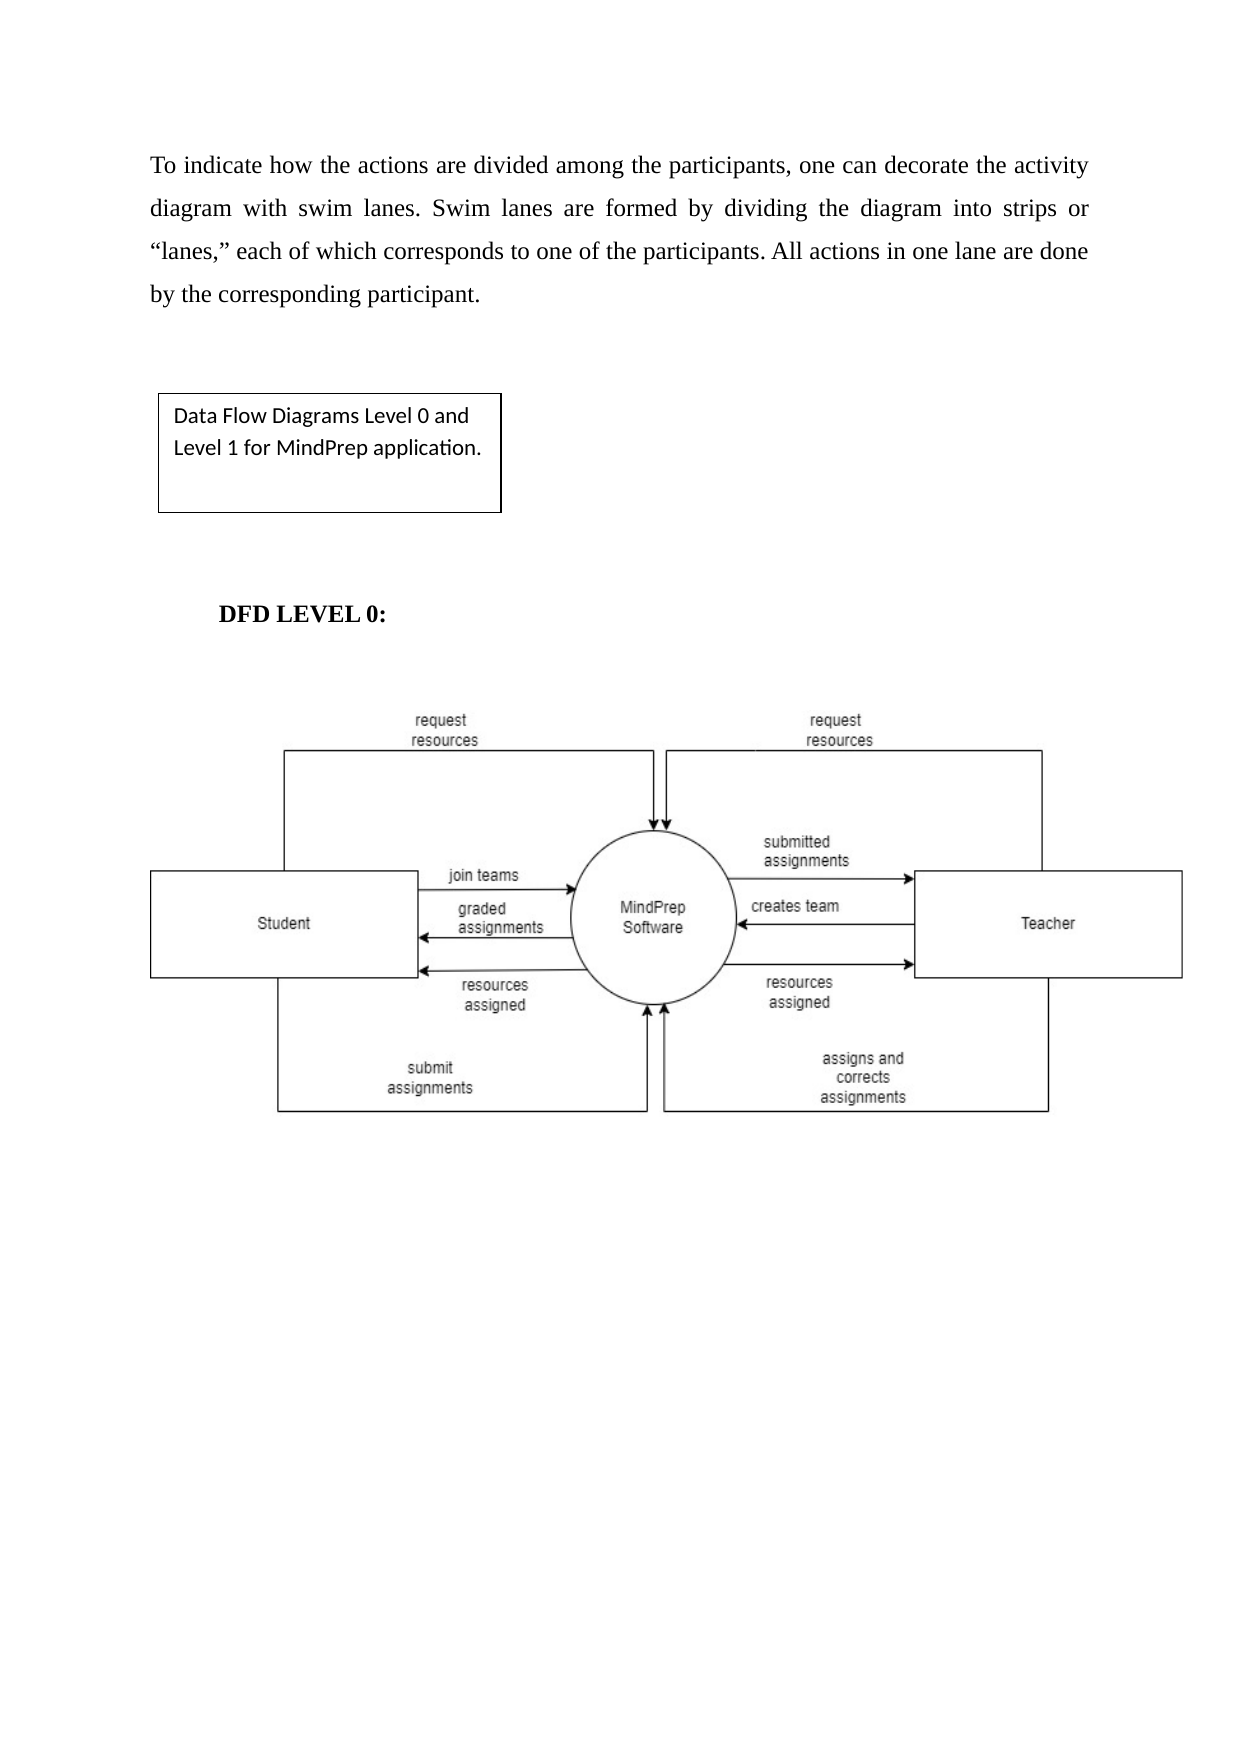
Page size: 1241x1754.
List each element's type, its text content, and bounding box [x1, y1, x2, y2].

picture [150, 710, 1183, 1123]
list To indicate how the actions are divided among the participants, one can decorate the activity diagram with swim lanes. Swim lanes are formed by dividing the diagram into strips or “lanes,” each of which corresponds to one of the participants. All actions in one lane are done by the corresponding participant. [150, 150, 1090, 308]
text DFD LEVEL 0: [150, 599, 1090, 628]
